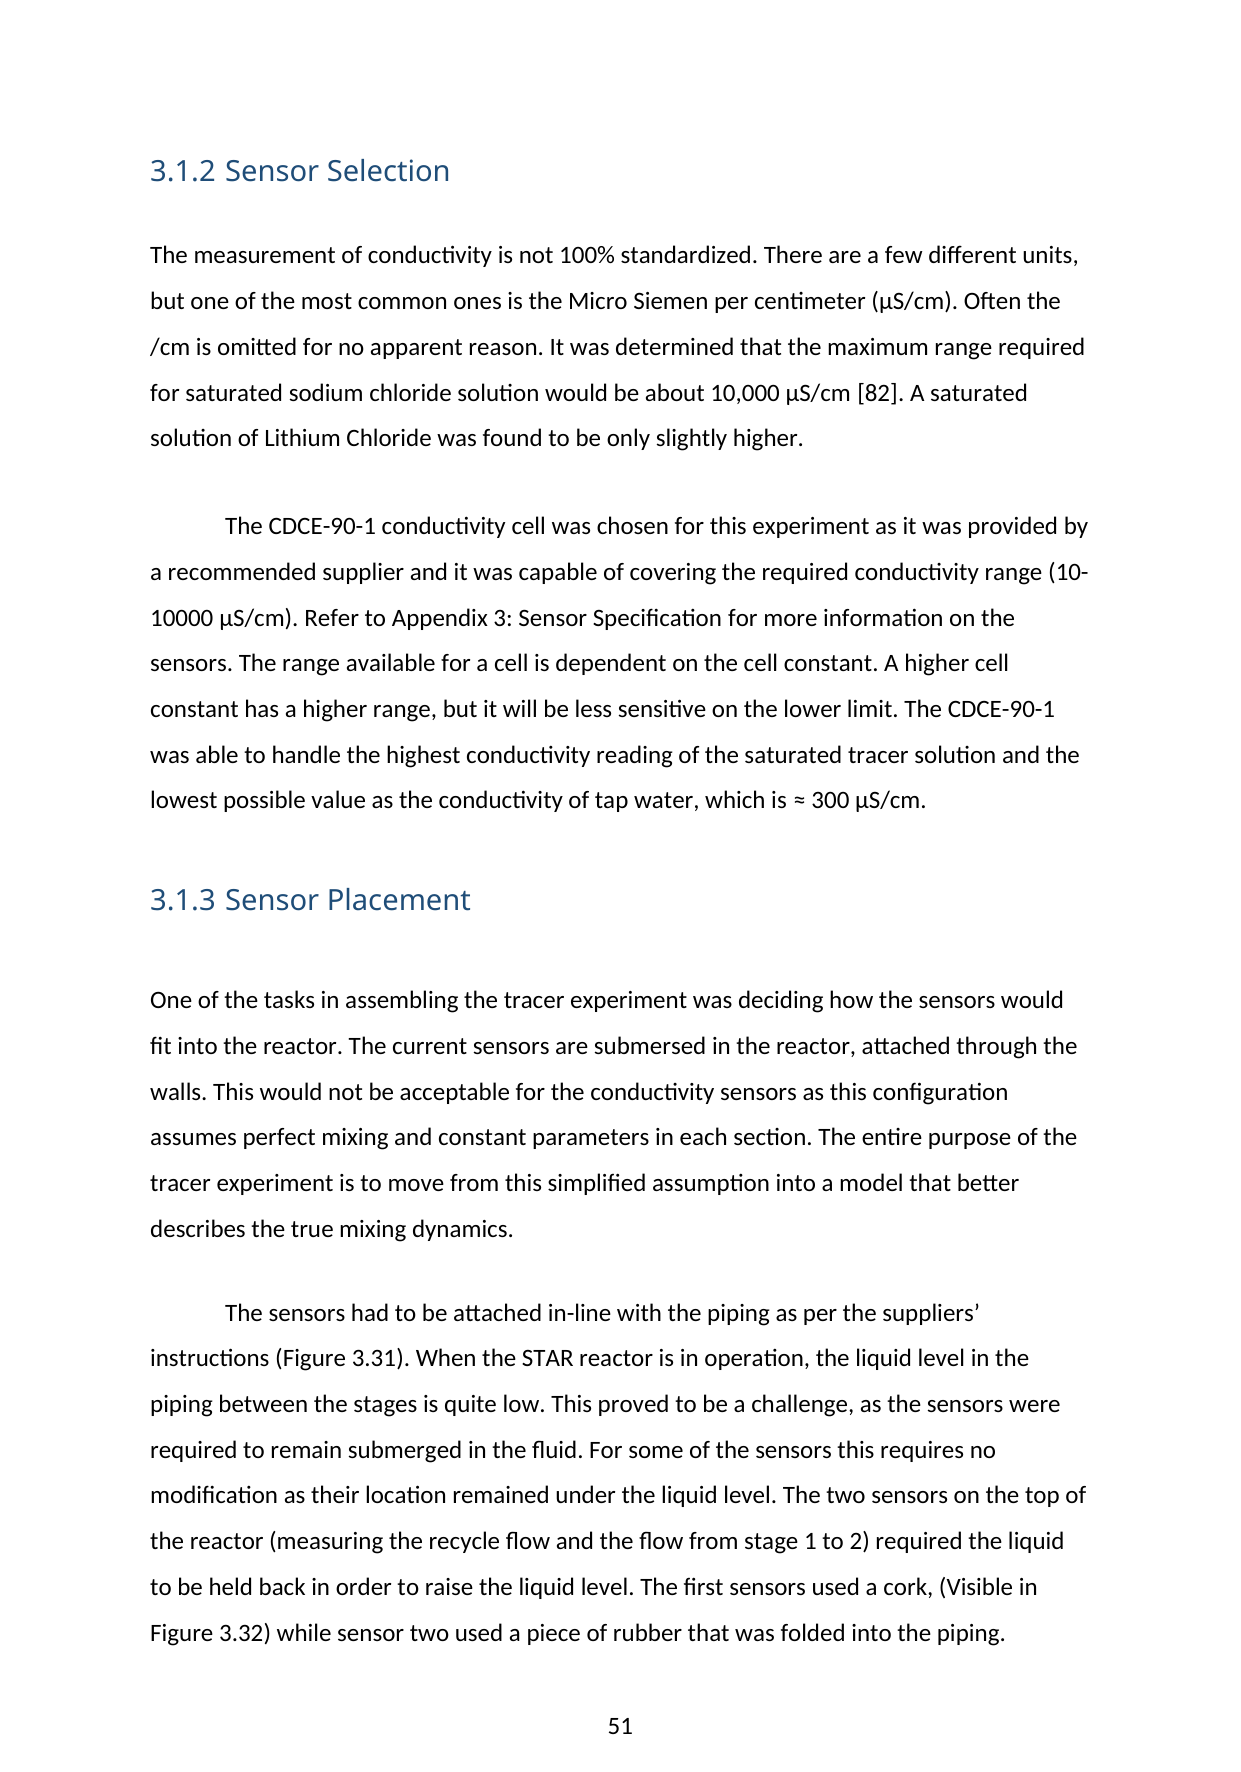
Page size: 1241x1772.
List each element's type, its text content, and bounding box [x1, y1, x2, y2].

text One of the tasks in assembling the tracer experiment was deciding how the sensors would fit into the reactor. The current sensors are submersed in the reactor, attached through the walls. This would not be acceptable for the conductivity sensors as this configuration assumes perfect mixing and constant parameters in each section. The entire purpose of the tracer experiment is to move from this simplified assumption into a model that better describes the true mixing dynamics. [150, 984, 1090, 1243]
subtitle 3.1.2 Sensor Selection [150, 150, 1090, 190]
text The CDCE-90-1 conductivity cell was chosen for this experiment as it was provided by a recommended supplier and it was capable of covering the required conductivity range (10-10000 μS/cm). Refer to Appendix 3: Sensor Specification for more information on the sensors. The range available for a cell is dependent on the cell constant. A higher cell constant has a higher range, but it will be less sensitive on the lower limit. The CDCE-90-1 was able to handle the highest conductivity reading of the saturated tracer solution and the lowest possible value as the conductivity of tap water, which is ≈ 300 μS/cm. [150, 510, 1090, 815]
subtitle 3.1.3 Sensor Placement [150, 879, 1090, 919]
text The measurement of conductivity is not 100% standardized. There are a few different units, but one of the most common ones is the Micro Siemen per centimeter (μS/cm). Often the /cm is omitted for no apparent reason. It was determined that the maximum range required for saturated sodium chloride solution would be about 10,000 μS/cm [82]. A saturated solution of Lithium Chloride was found to be only slightly higher. [150, 240, 1090, 453]
